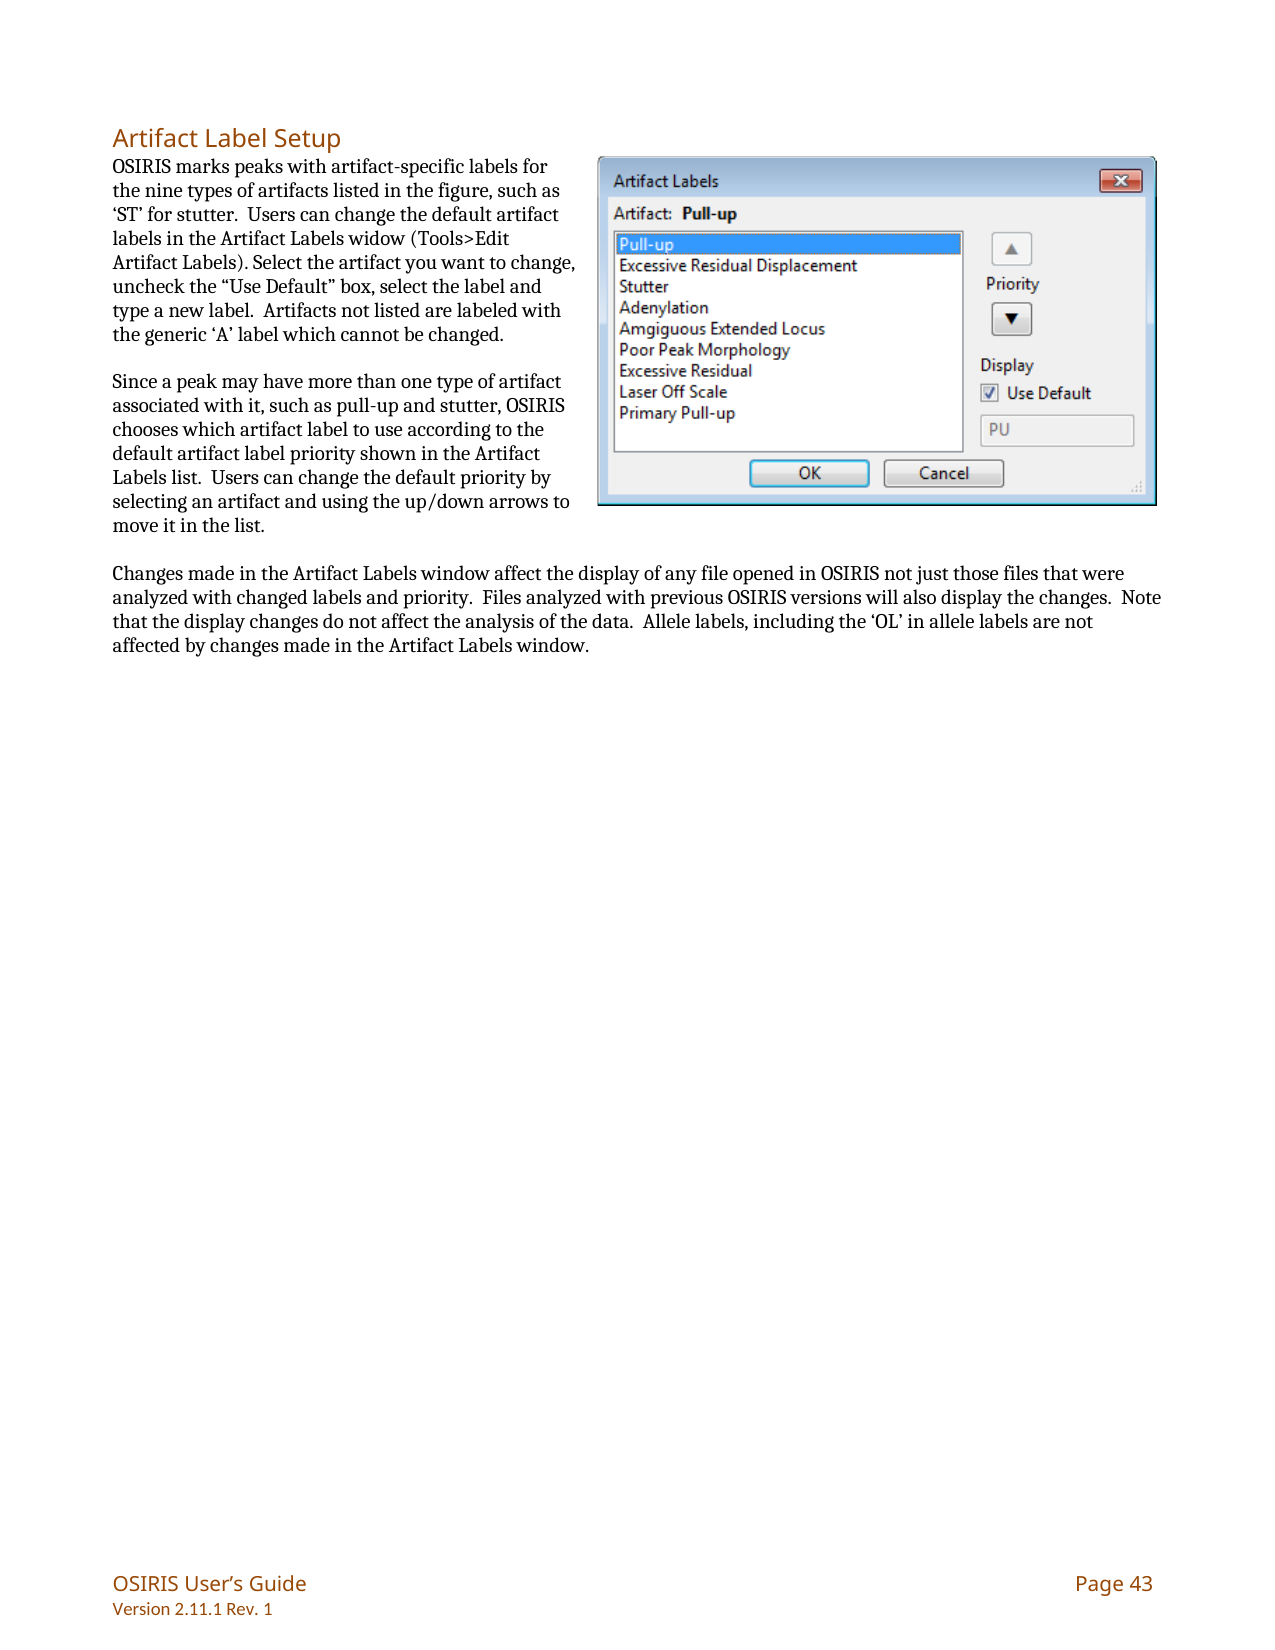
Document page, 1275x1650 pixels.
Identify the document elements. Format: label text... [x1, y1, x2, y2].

text Since a peak may have more than one type of artifact associated with it, such as pull-up and stutter, OSIRIS chooses which artifact label to use according to the default artifact label priority shown in the Artifact Labels list. Users can change the default priority by selecting an artifact and using the up/down arrows to move it in the list. [112, 370, 1162, 538]
subtitle Artifact Label Setup [112, 120, 1162, 154]
text Changes made in the Artifact Labels window affect the display of any file opened in OSIRIS not just those files that were analyzed with changed labels and priority. Files analyzed with previous OSIRIS versions will also display the changes. Note that the display changes do not affect the analysis of the data. Allele labels, including the ‘OL’ in allele labels are not affected by changes made in the Artifact Labels window. [112, 562, 1162, 658]
text OSIRIS marks peaks with artifact-specific labels for the nine types of artifacts listed in the figure, such as ‘ST’ for stutter. Users can change the default artifact labels in the Artifact Labels widow (Tools>Edit Artifact Labels). Select the artifact you want to change, uncheck the “Use Default” box, select the label and type a new label. Artifacts not listed are labeled with the generic ‘A’ label which cannot be changed. [112, 154, 1162, 346]
picture [597, 156, 1157, 506]
